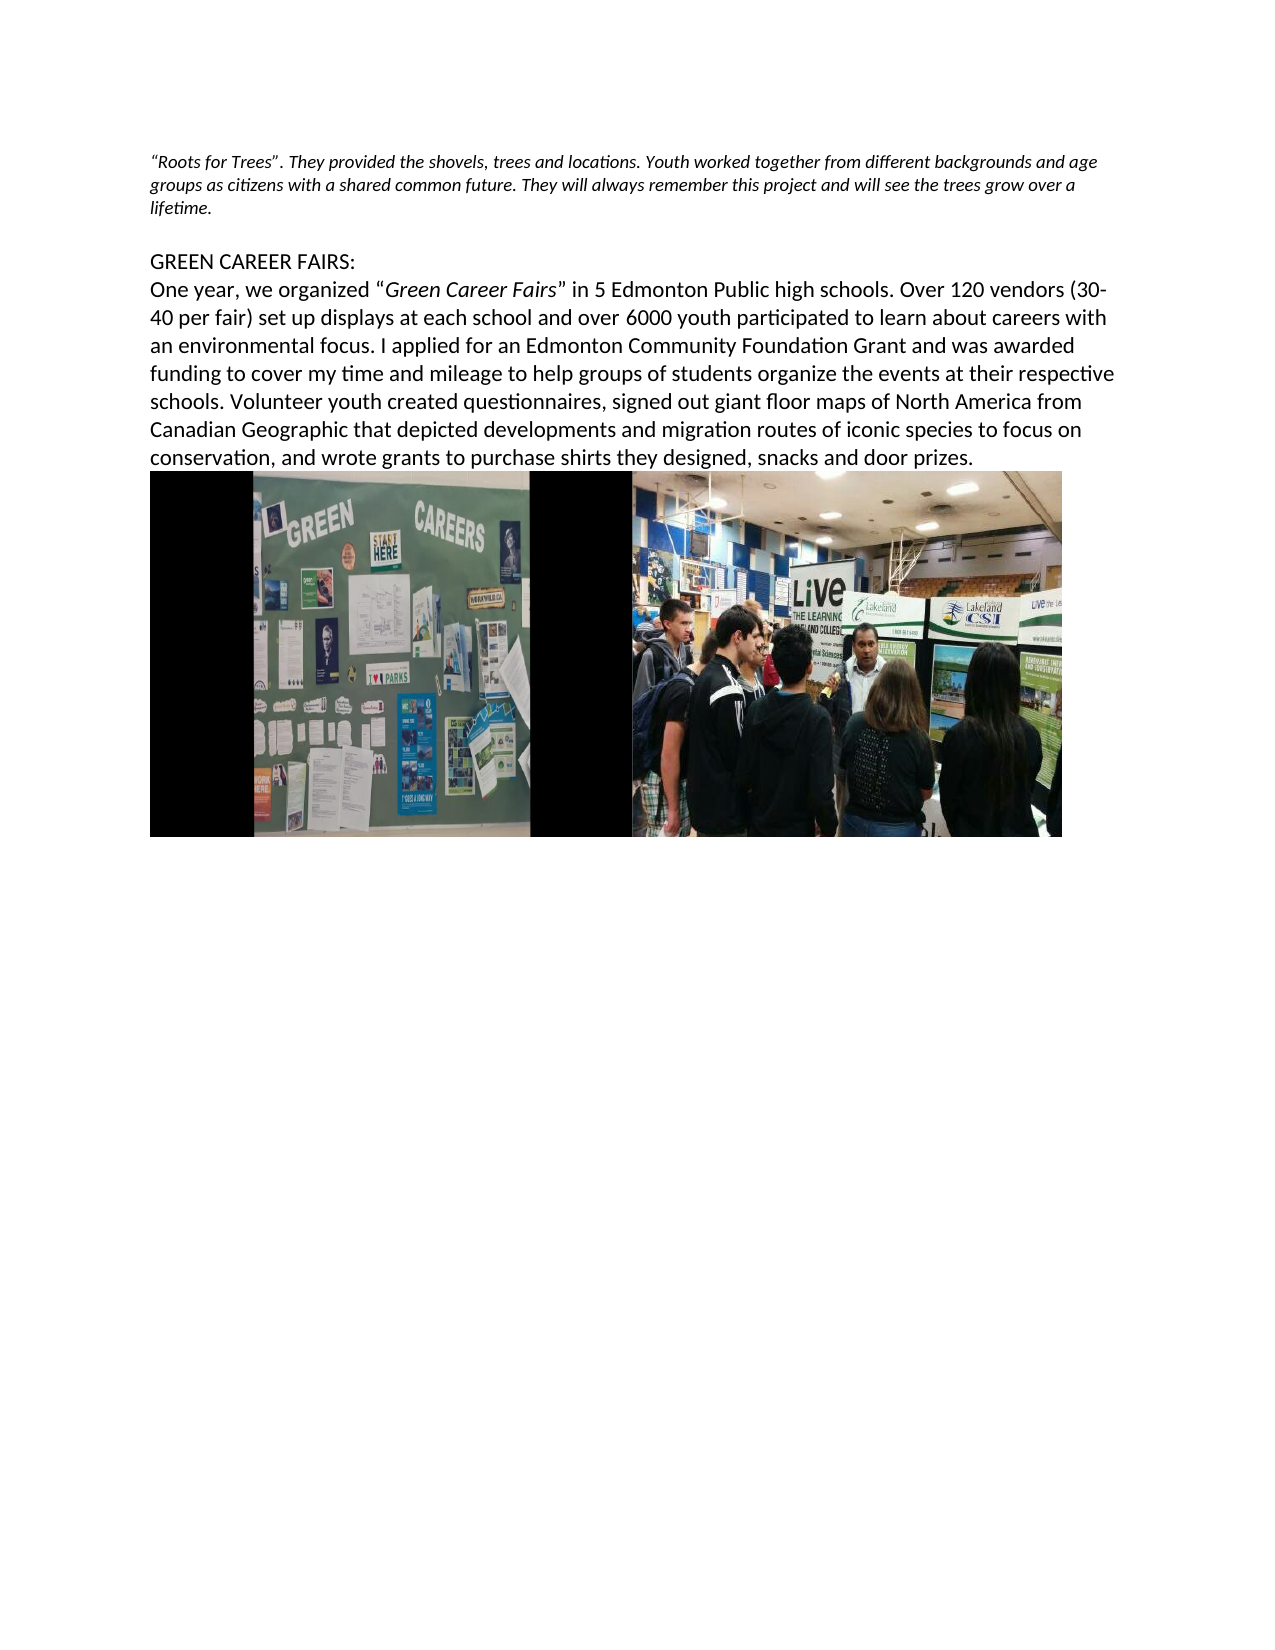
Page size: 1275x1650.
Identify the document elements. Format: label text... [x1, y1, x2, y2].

text GREEN CAREER FAIRS: [150, 247, 1125, 275]
text One year, we organized “Green Career Fairs” in 5 Edmonton Public high schools. Over 120 vendors (30-40 per fair) set up displays at each school and over 6000 youth participated to learn about careers with an environmental focus. I applied for an Edmonton Community Foundation Grant and was awarded funding to cover my time and mileage to help groups of students organize the events at their respective schools. Volunteer youth created questionnaires, signed out giant floor maps of North America from Canadian Geographic that depicted developments and migration routes of iconic species to focus on conservation, and wrote grants to purchase shirts they designed, snacks and door prizes. [150, 275, 1125, 471]
picture [150, 471, 1062, 837]
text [150, 150, 1125, 219]
